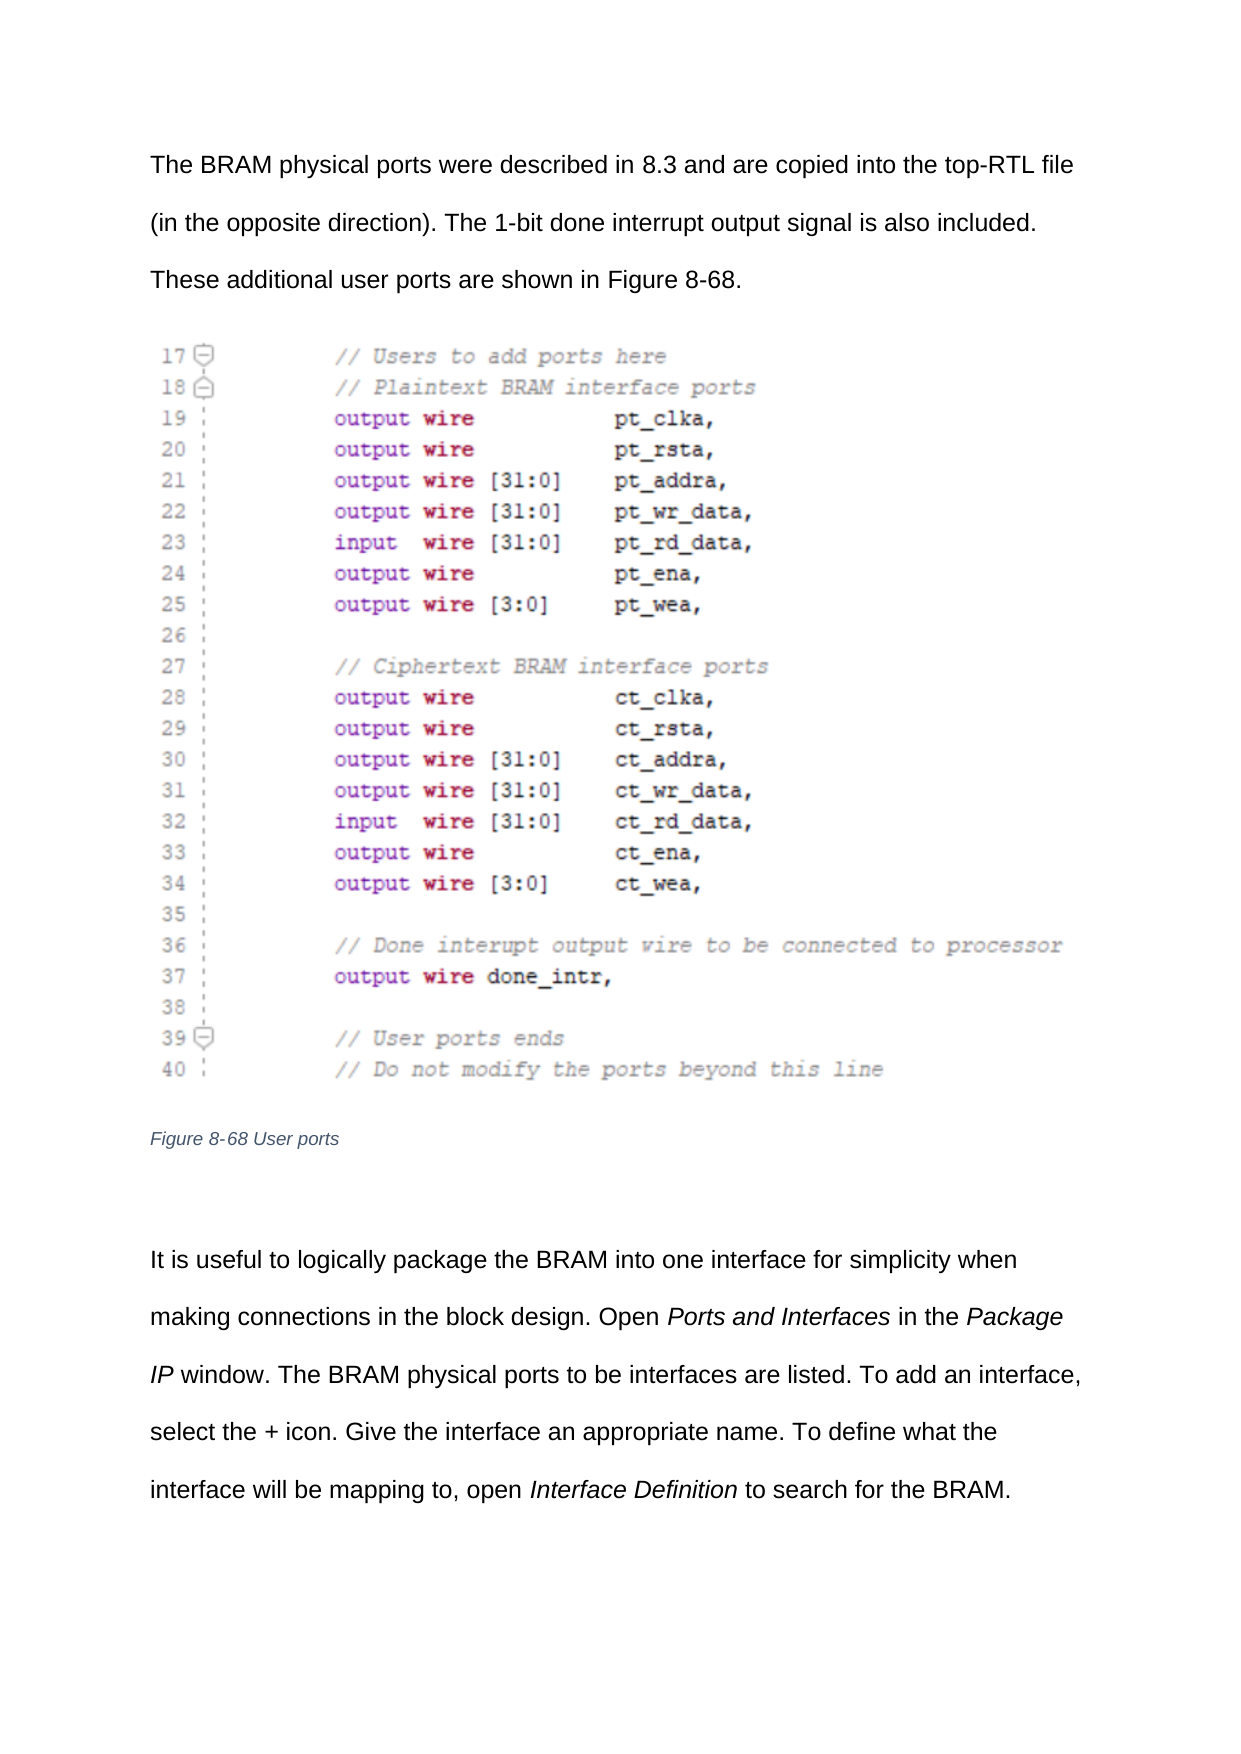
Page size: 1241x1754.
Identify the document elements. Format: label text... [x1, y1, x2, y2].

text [150, 1244, 1090, 1503]
picture [150, 339, 1091, 1083]
